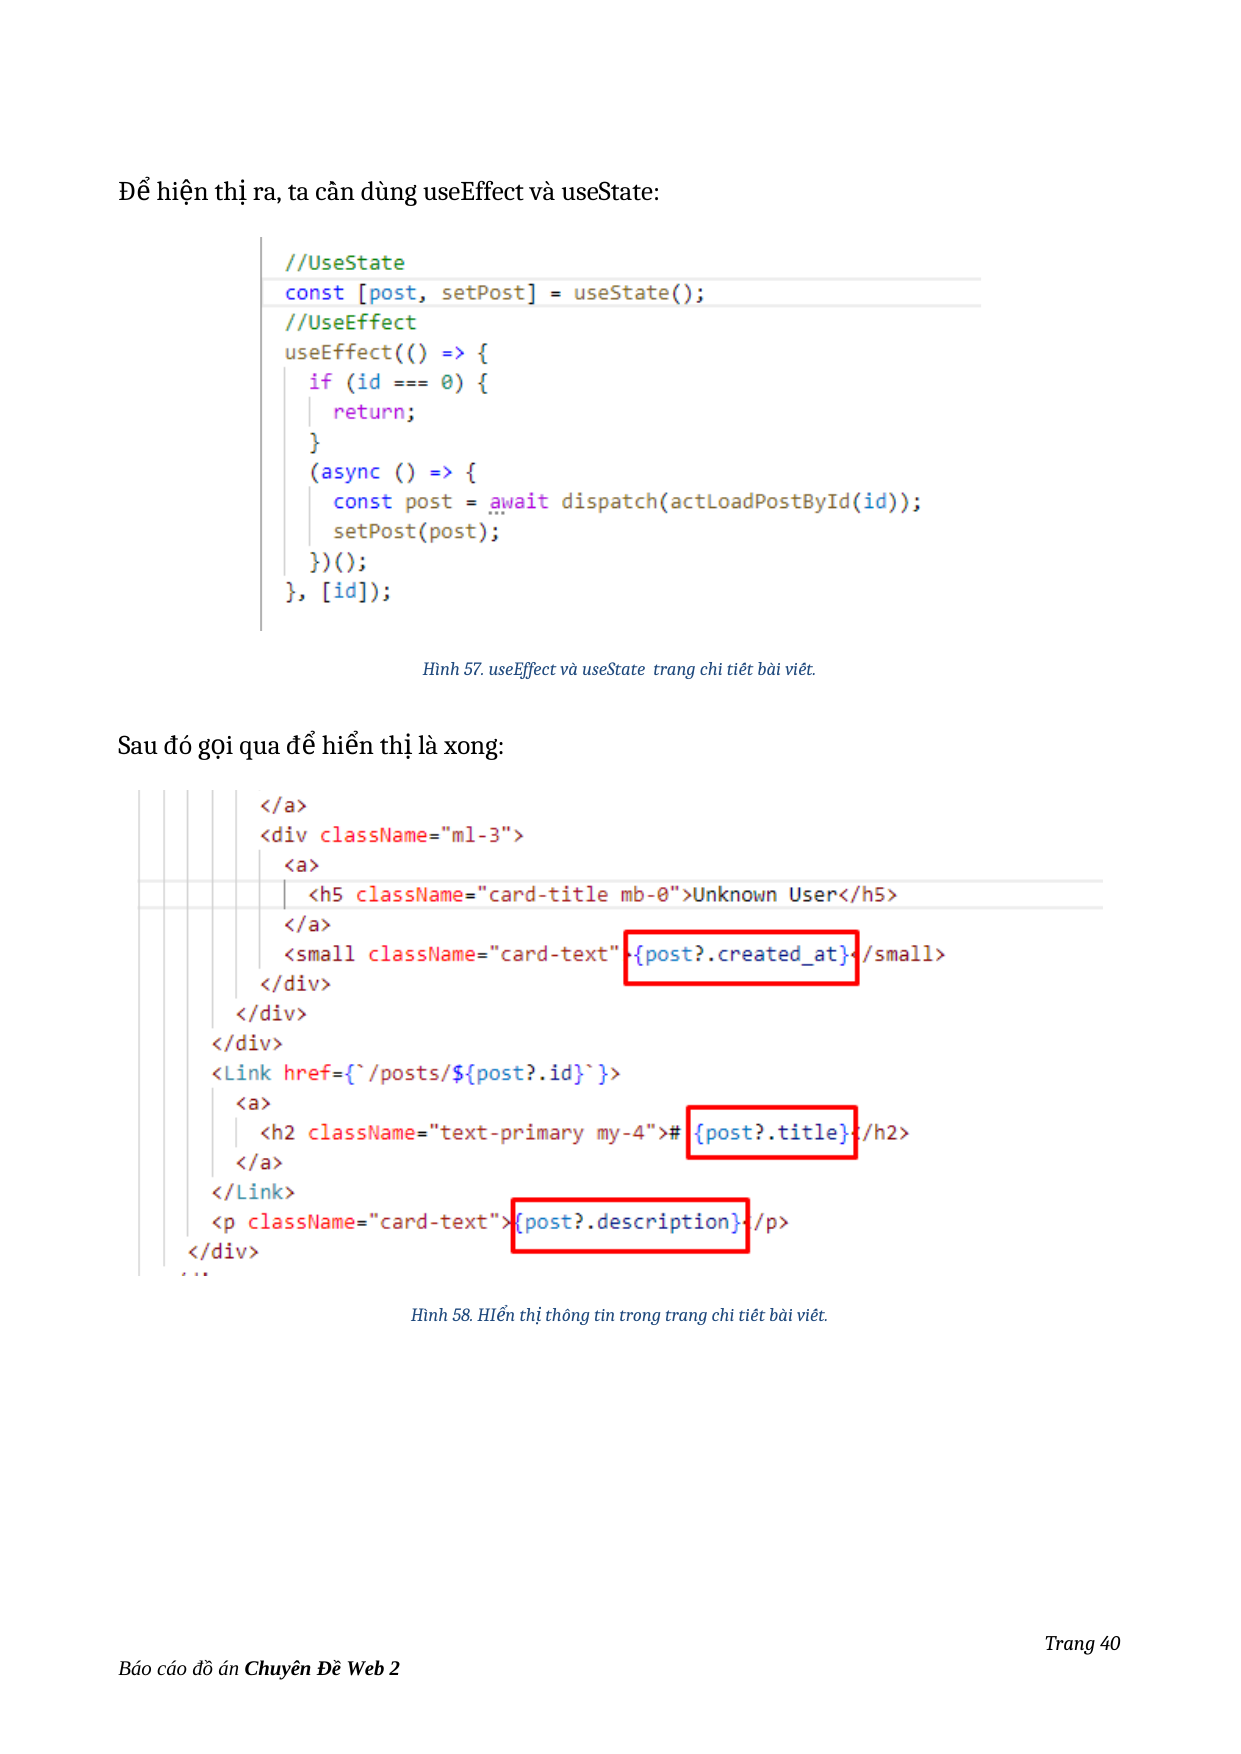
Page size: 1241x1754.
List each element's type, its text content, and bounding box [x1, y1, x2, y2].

text Hình 58. HIển thị thông tin trong trang chi tiết bài viết. [118, 1305, 1122, 1326]
picture [137, 790, 1103, 1276]
picture [259, 237, 982, 631]
text Hình 57. useEffect và useState trang chi tiết bài viết. [118, 659, 1122, 681]
